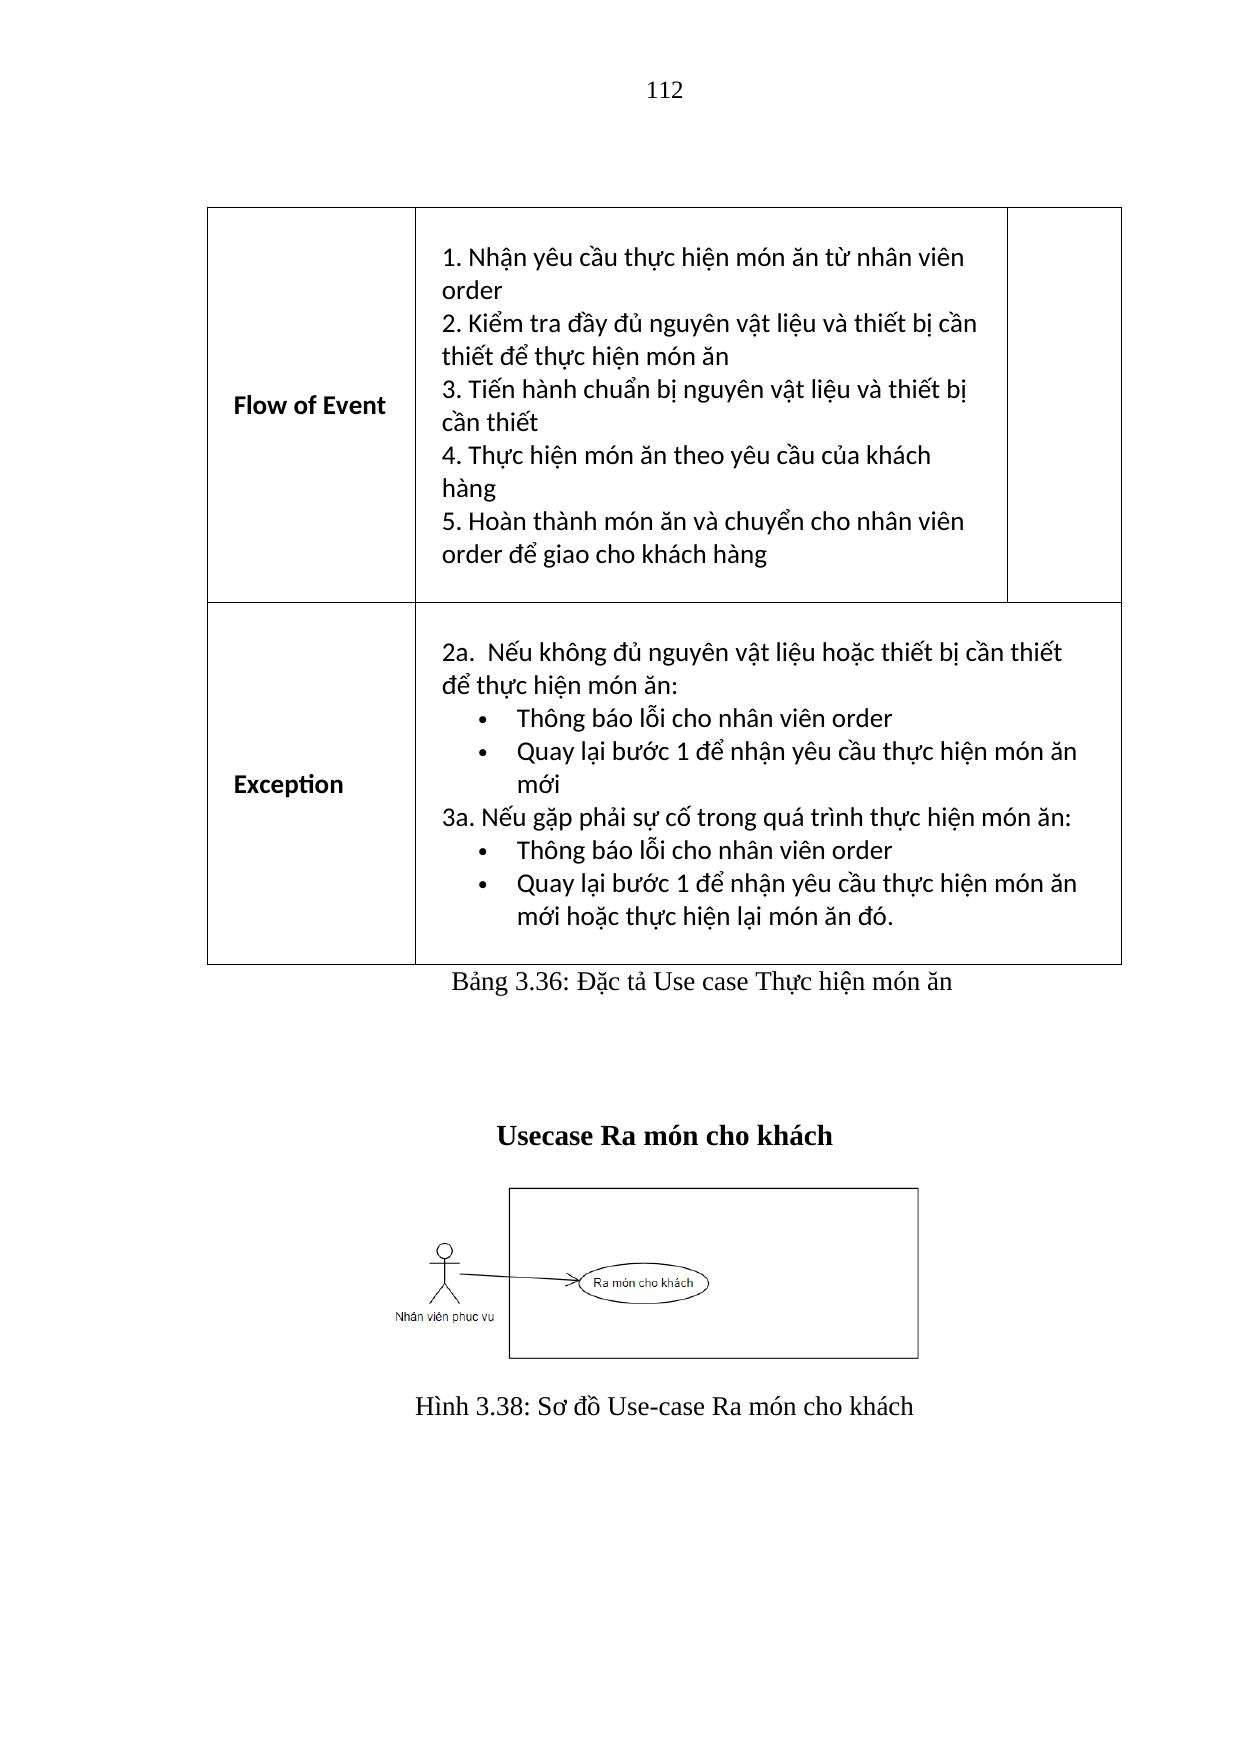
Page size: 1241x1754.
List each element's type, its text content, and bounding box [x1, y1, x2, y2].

table_cell 1. Nhận yêu cầu thực hiện món ăn từ nhân viên order 2. Kiểm tra đầy đủ nguyên vật liệu và thiết bị cần thiết để thực hiện món ăn 3. Tiến hành chuẩn bị nguyên vật liệu và thiết bị cần thiết 4. Thực hiện món ăn theo yêu cầu của khách hàng 5. Hoàn thành món ăn và chuyển cho nhân viên order để giao cho khách hàng [416, 208, 1007, 602]
table_cell [1008, 208, 1121, 602]
text Usecase Ra món cho khách [207, 1118, 1122, 1151]
table_cell Exception [208, 603, 415, 964]
table_cell Flow of Event [208, 208, 415, 602]
picture [393, 1168, 936, 1376]
text Hình 3.38: Sơ đồ Use-case Ra món cho khách [207, 1389, 1122, 1421]
table_cell 2a. Nếu không đủ nguyên vật liệu hoặc thiết bị cần thiết để thực hiện món ăn: Thông báo lỗi cho nhân viên order Quay lại bước 1 để nhận yêu cầu thực hiện món ăn mới 3a. Nếu gặp phải sự cố trong quá trình thực hiện món ăn: Thông báo lỗi cho nhân viên order Quay lại bước 1 để nhận yêu cầu thực hiện món ăn mới hoặc thực hiện lại món ăn đó. [416, 603, 1121, 964]
text Bảng 3.36: Đặc tả Use case Thực hiện món ăn [207, 965, 1122, 996]
